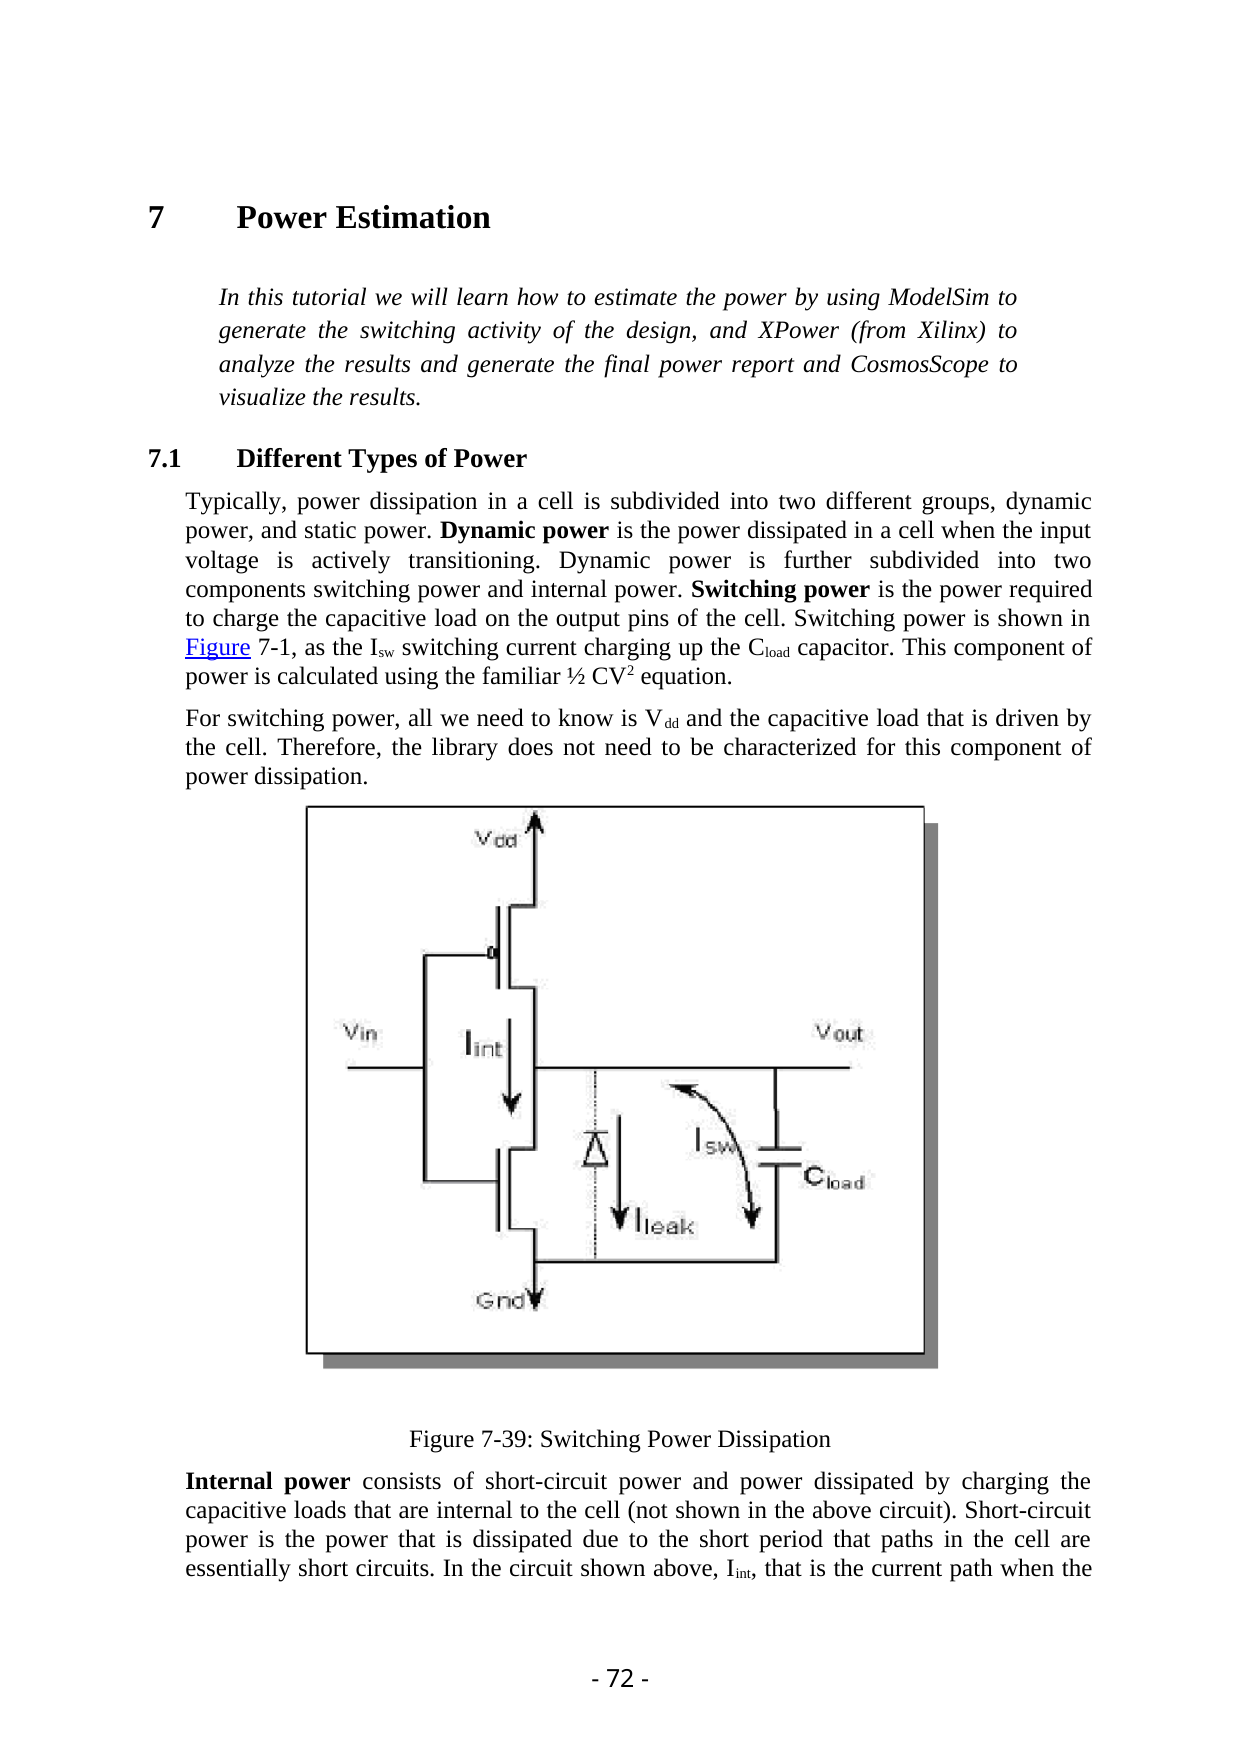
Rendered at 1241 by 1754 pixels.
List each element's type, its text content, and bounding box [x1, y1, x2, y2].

text For switching power, all we need to know is Vdd and the capacitive load that is driven by the cell. Therefore, the library does not need to be characterized for this component of power dissipation. [185, 703, 1092, 790]
text Typically, power dissipation in a cell is subdivided into two different groups, dynamic power, and static power. Dynamic power is the power dissipated in a cell when the input voltage is actively transitioning. Dynamic power is further subdivided into two components switching power and internal power. Switching power is the power required to charge the capacitive load on the output pins of the cell. Switching power is shown in Figure 7-1, as the Isw switching current charging up the Cload capacitor. This component of power is calculated using the familiar ½ CV2 equation. [185, 486, 1092, 690]
text In this tutorial we will learn how to estimate the power by using ModelSim to generate the switching activity of the design, and XPower (from Xilinx) to analyze the results and generate the final power report and CosmosScope to visualize the results. [218, 278, 1021, 411]
subtitle Different Types of Power [148, 436, 1092, 473]
text Figure ‎7-1: Switching Power Dissipation [148, 1424, 1092, 1453]
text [185, 1465, 1092, 1582]
subtitle Power Estimation [148, 198, 1092, 236]
